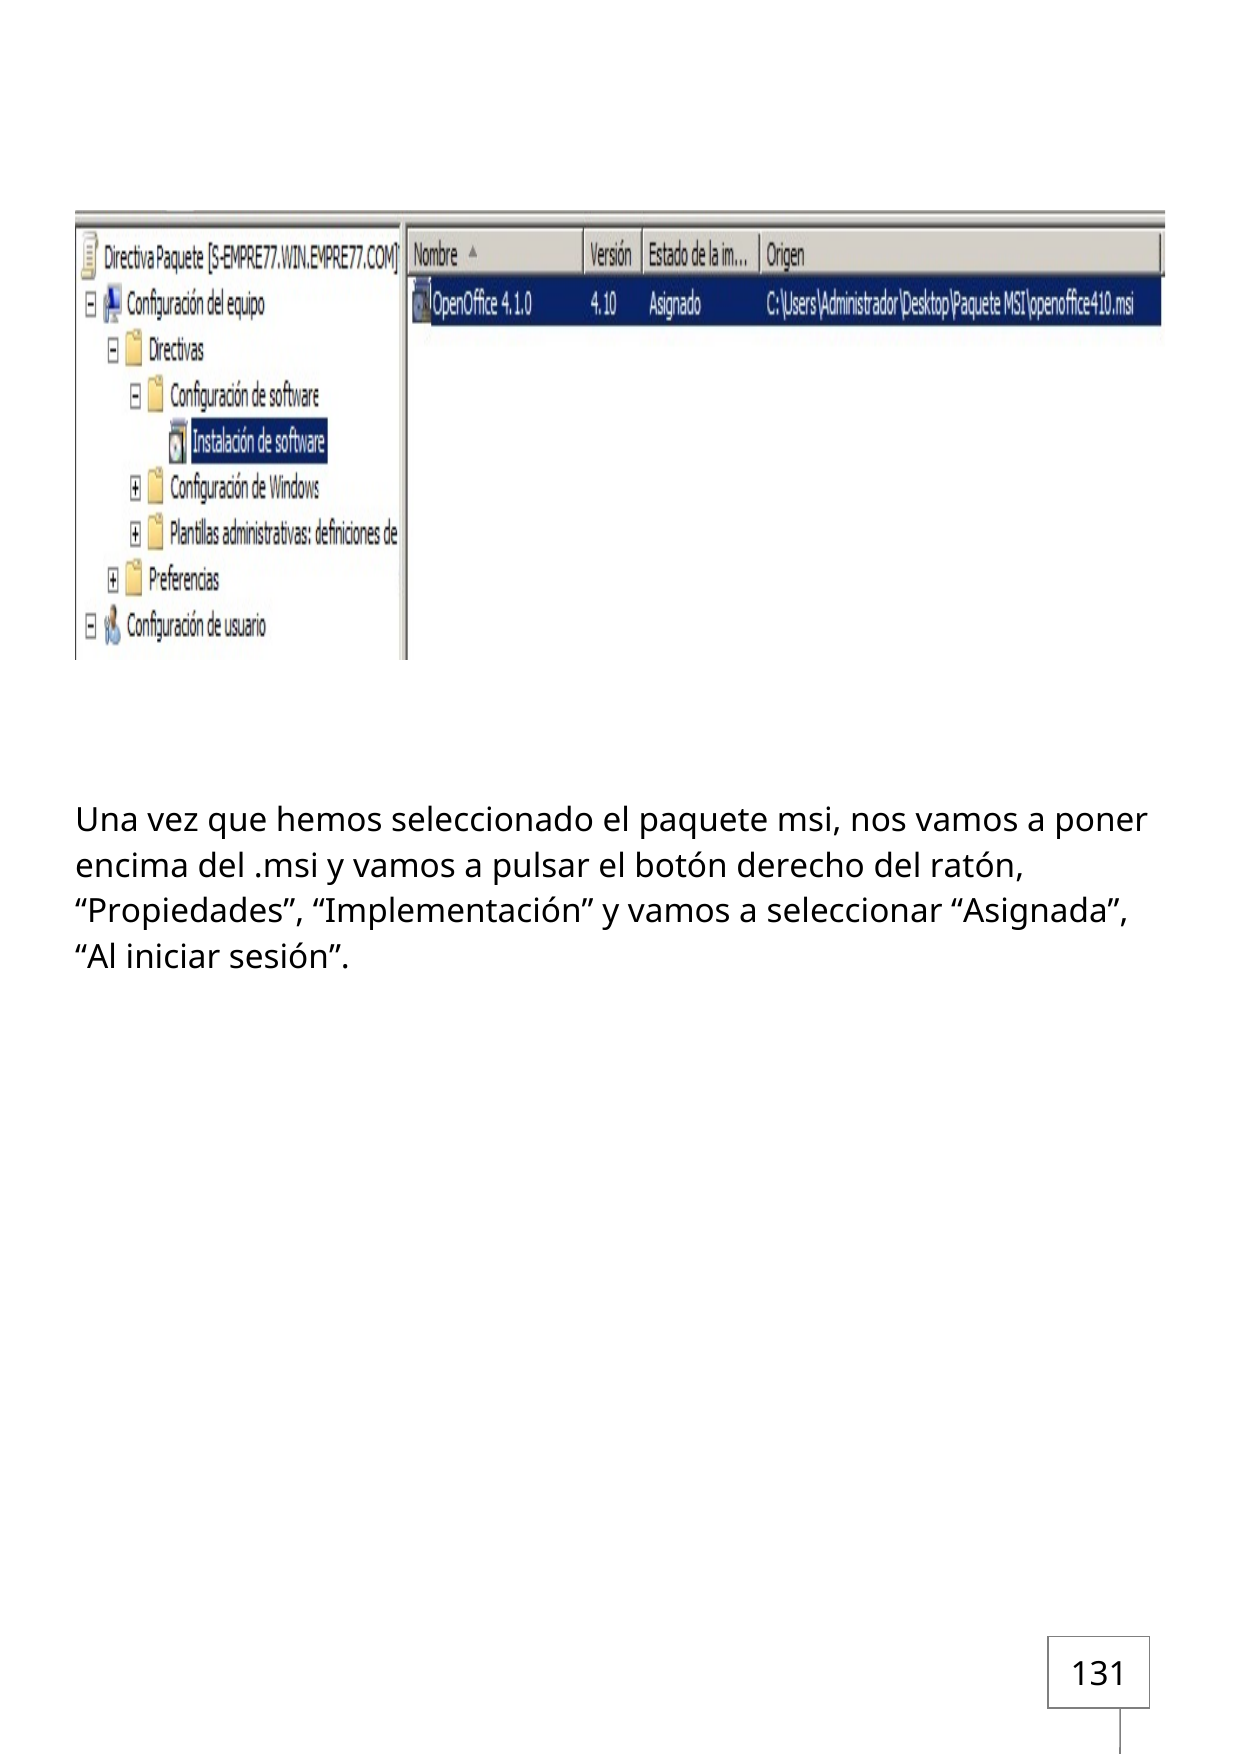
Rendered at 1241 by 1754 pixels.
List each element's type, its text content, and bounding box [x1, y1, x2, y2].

picture [75, 210, 1166, 660]
text Una vez que hemos seleccionado el paquete msi, nos vamos a poner encima del .msi y vamos a pulsar el botón derecho del ratón, “Propiedades”, “Implementación” y vamos a seleccionar “Asignada”, “Al iniciar sesión”. [75, 796, 1165, 978]
